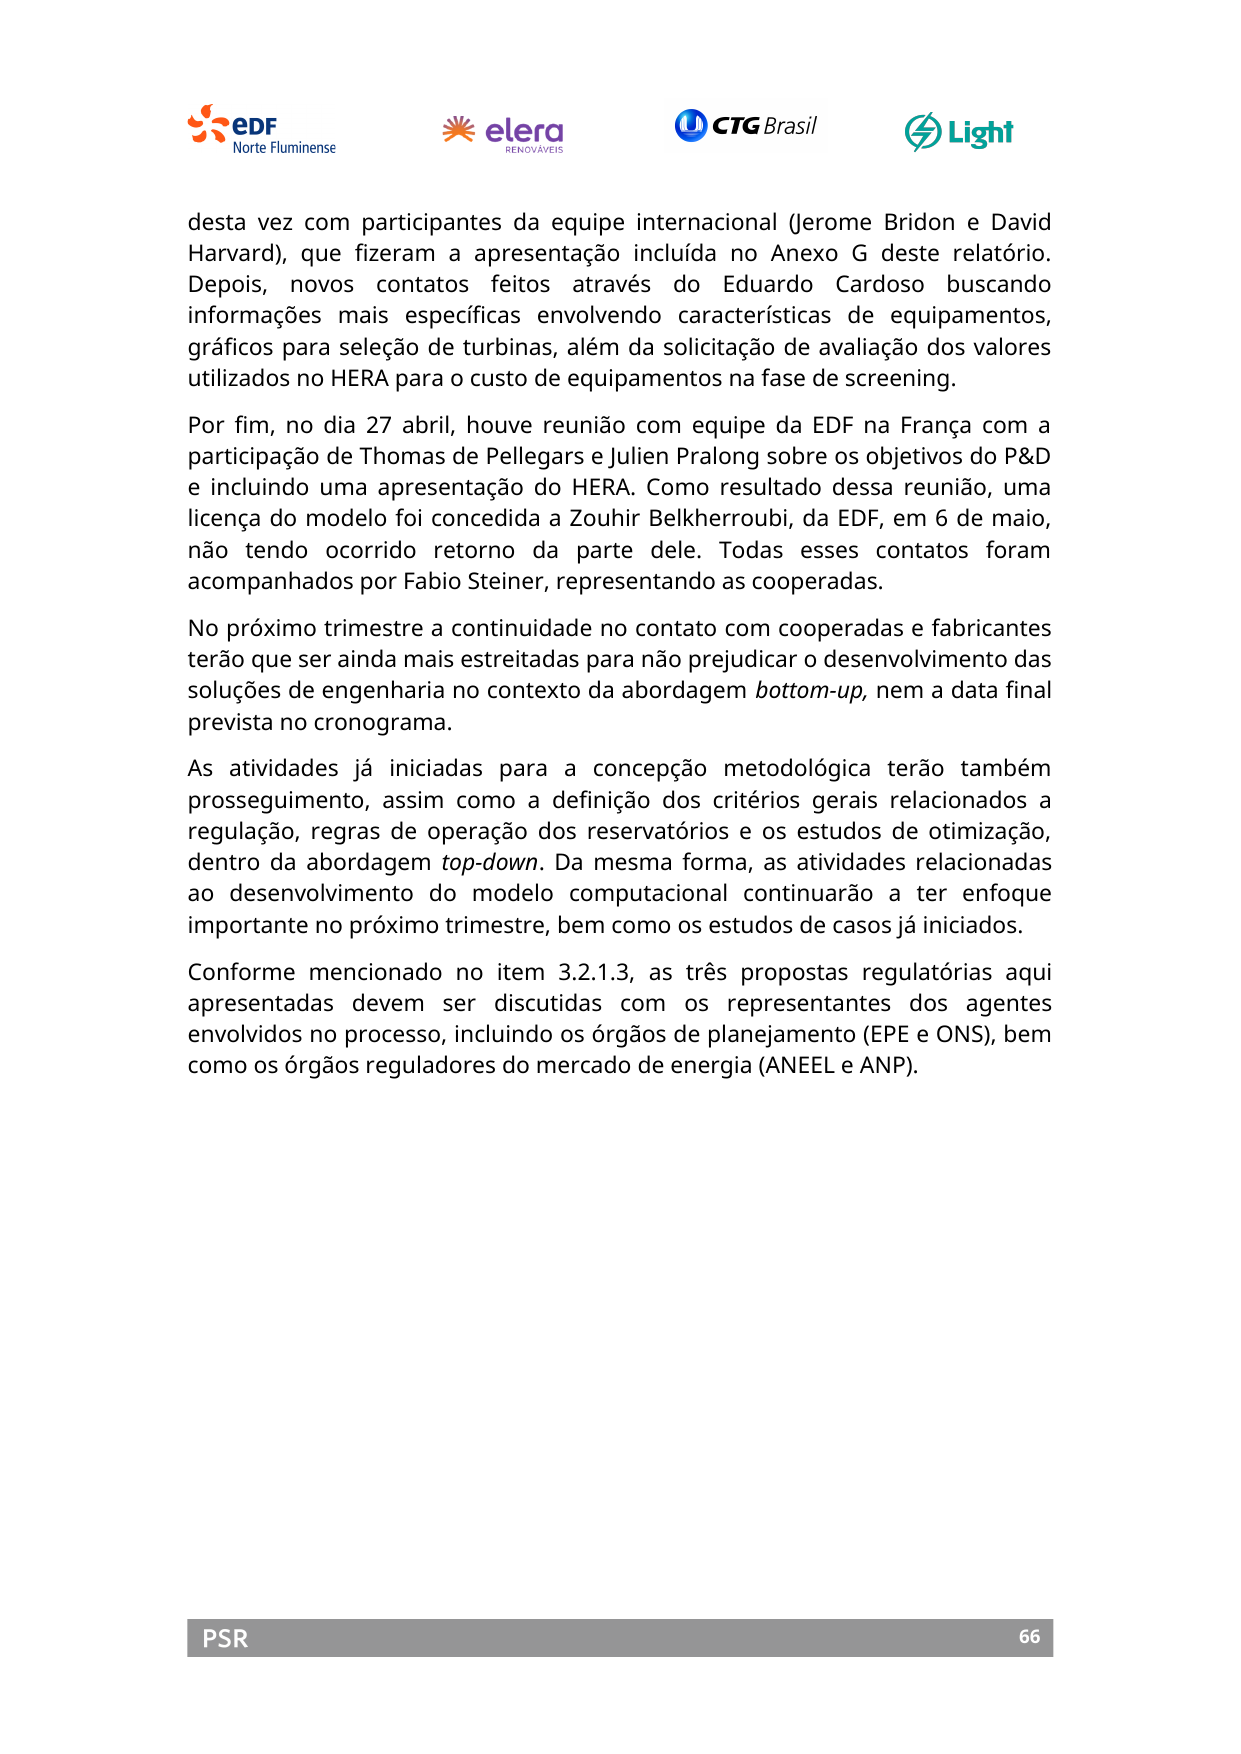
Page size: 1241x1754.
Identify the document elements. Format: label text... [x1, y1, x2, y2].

text No próximo trimestre a continuidade no contato com cooperadas e fabricantes terão que ser ainda mais estreitadas para não prejudicar o desenvolvimento das soluções de engenharia no contexto da abordagem bottom-up, nem a data final prevista no cronograma. [187, 612, 1053, 737]
picture [664, 98, 828, 153]
text Por fim, no dia 27 abril, houve reunião com equipe da EDF na França com a participação de Thomas de Pellegars e Julien Pralong sobre os objetivos do P&D e incluindo uma apresentação do HERA. Como resultado dessa reunião, uma licença do modelo foi concedida a Zouhir Belkherroubi, da EDF, em 6 de maio, não tendo ocorrido retorno da parte dele. Todas esses contatos foram acompanhados por Fabio Steiner, representando as cooperadas. [187, 409, 1053, 596]
picture [442, 116, 563, 153]
text Conforme mencionado no item 3.2.1.3, as três propostas regulatórias aqui apresentadas devem ser discutidas com os representantes dos agentes envolvidos no processo, incluindo os órgãos de planejamento (EPE e ONS), bem como os órgãos reguladores do mercado de energia (ANEEL e ANP). [187, 956, 1053, 1081]
text As atividades já iniciadas para a concepção metodológica terão também prosseguimento, assim como a definição dos critérios gerais relacionados a regulação, regras de operação dos reservatórios e os estudos de otimização, dentro da abordagem top-down. Da mesma forma, as atividades relacionadas ao desenvolvimento do modelo computacional continuarão a ter enfoque importante no próximo trimestre, bem como os estudos de casos já iniciados. [187, 752, 1053, 940]
picture [905, 112, 1014, 153]
picture [201, 1628, 250, 1649]
picture [187, 104, 336, 153]
